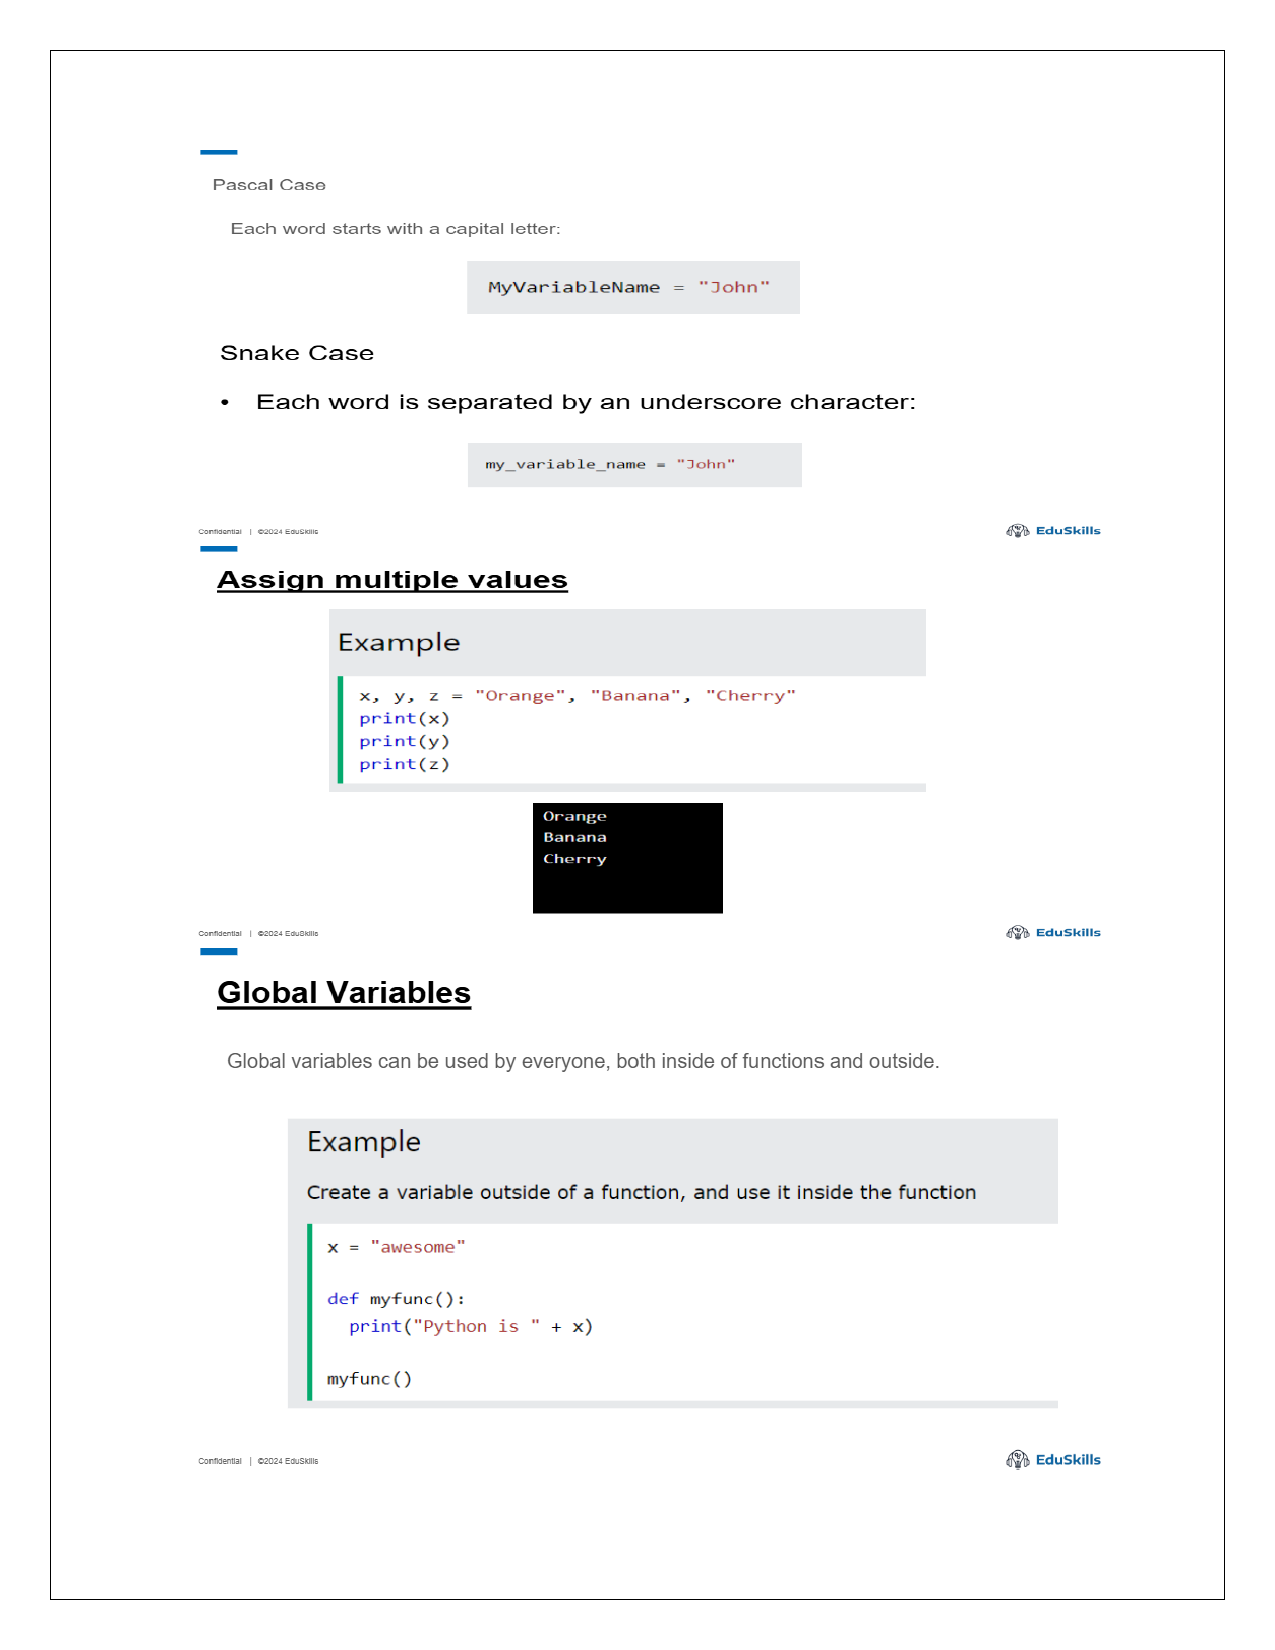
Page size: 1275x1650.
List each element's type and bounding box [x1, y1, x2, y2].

picture [150, 546, 1126, 945]
picture [150, 948, 1126, 1476]
picture [150, 150, 1126, 543]
